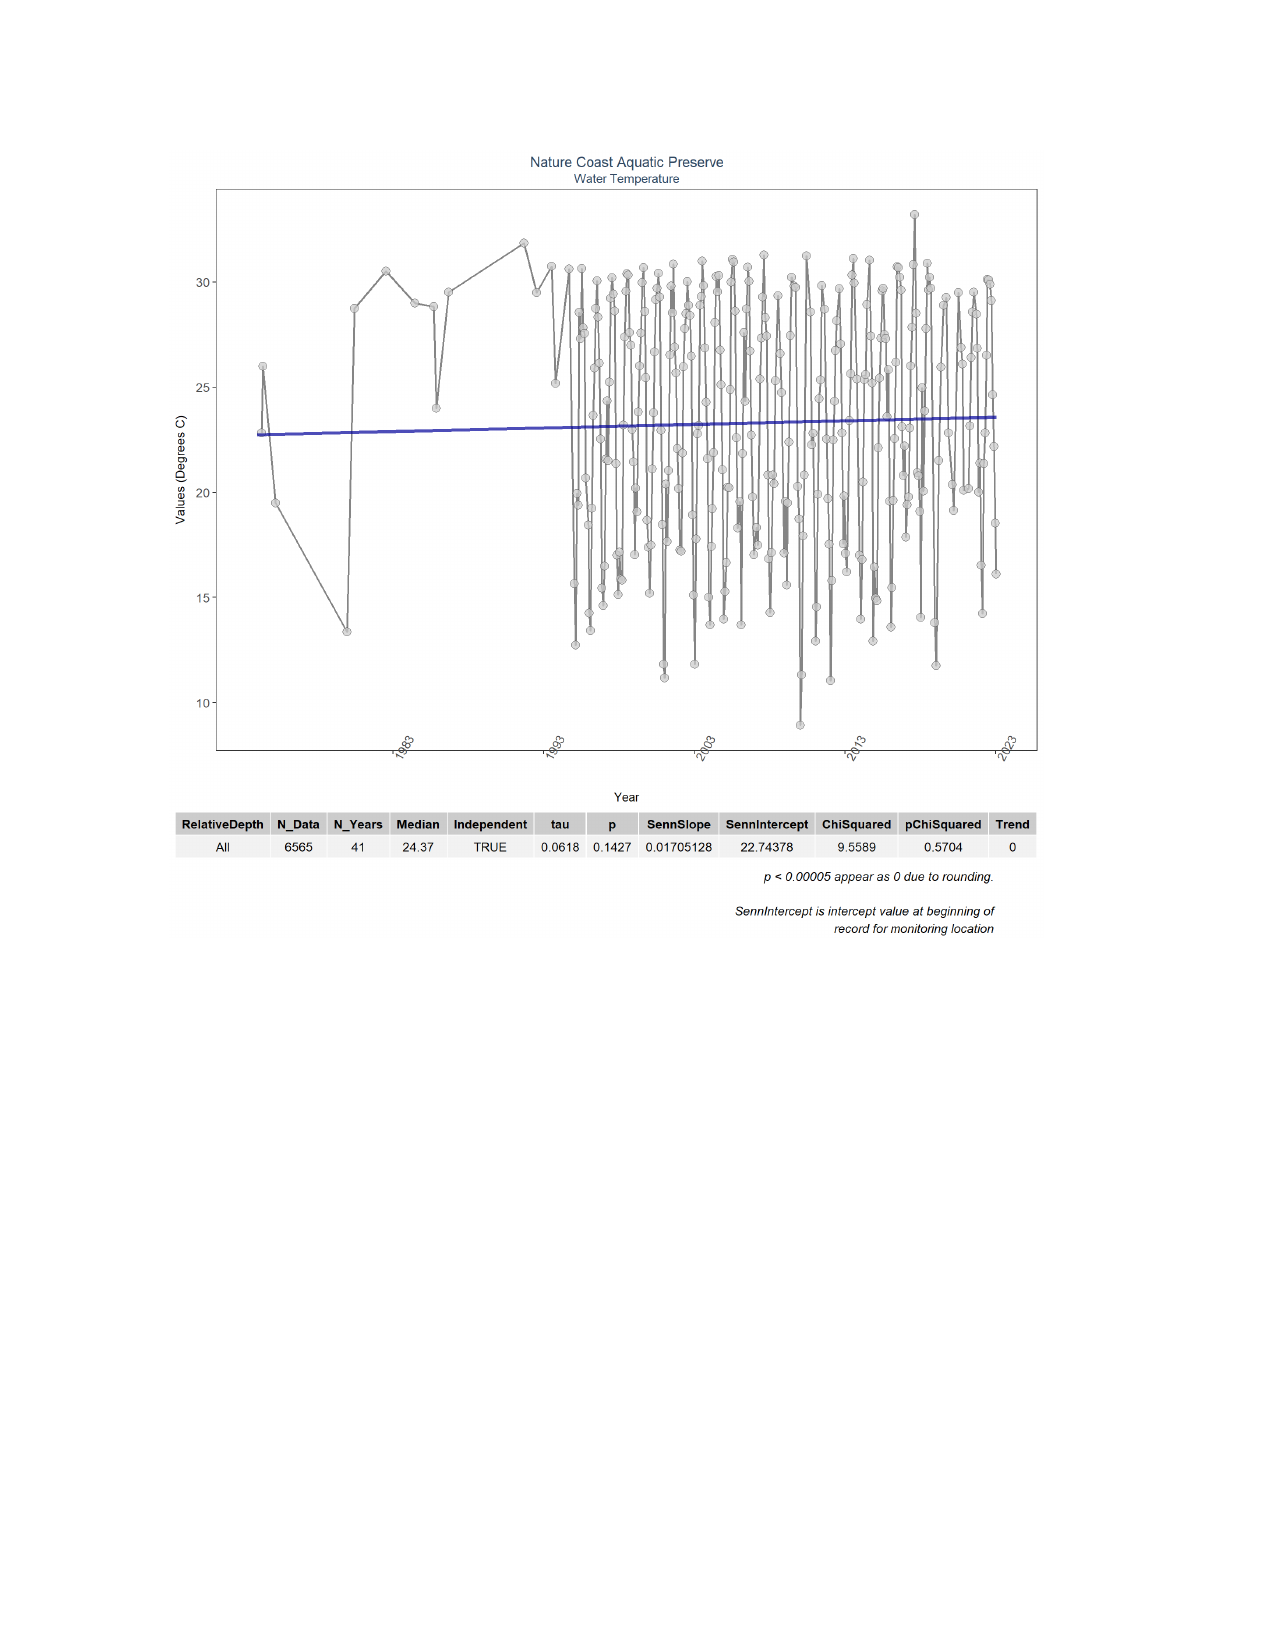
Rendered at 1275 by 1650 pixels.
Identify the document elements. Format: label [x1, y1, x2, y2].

picture [168, 150, 1044, 938]
